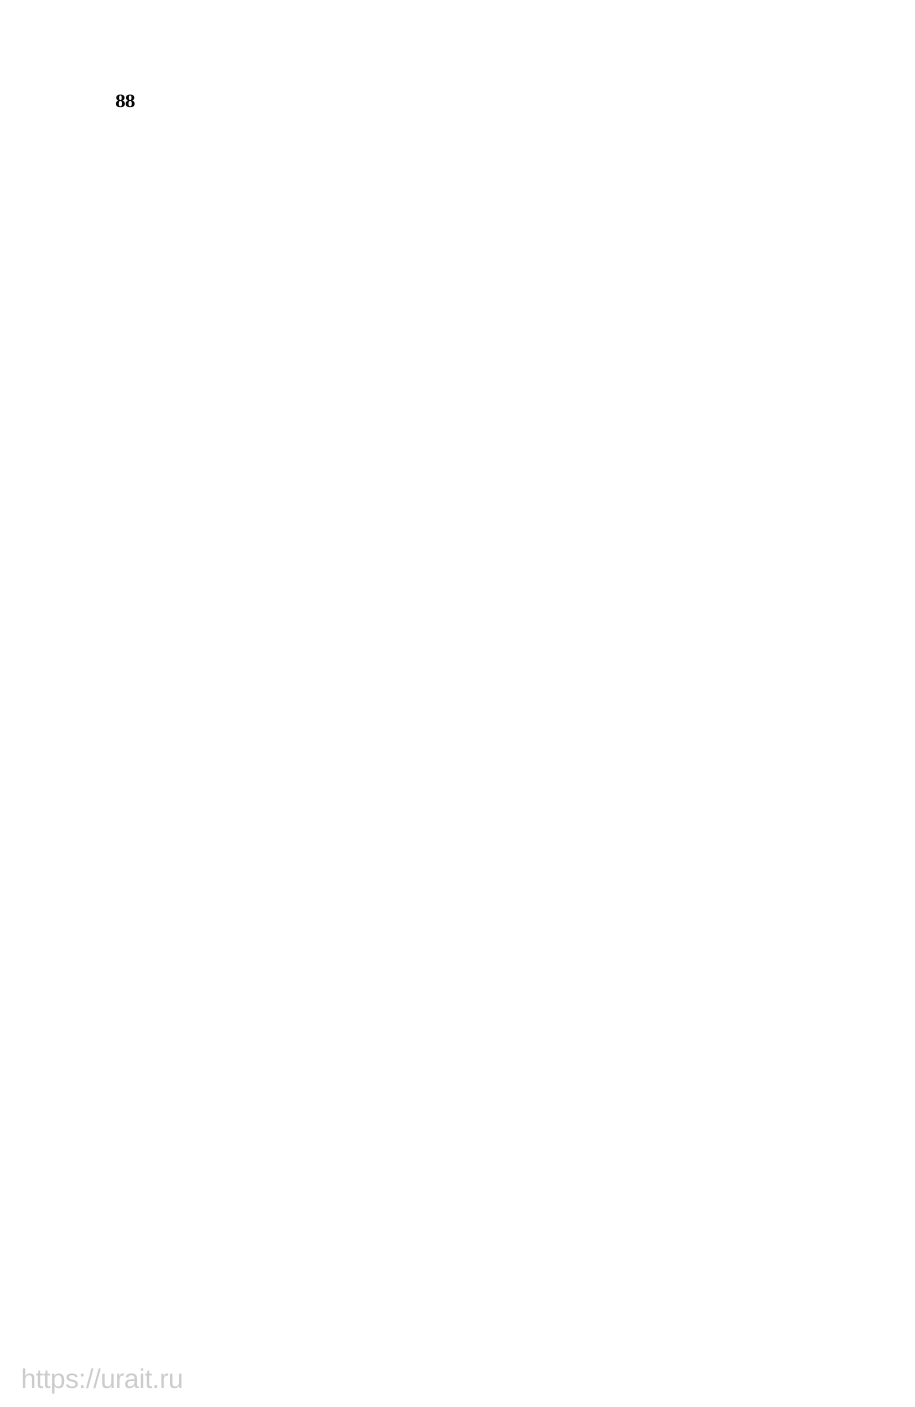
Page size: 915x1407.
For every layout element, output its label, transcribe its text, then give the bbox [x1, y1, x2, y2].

text 88 [115, 89, 817, 111]
